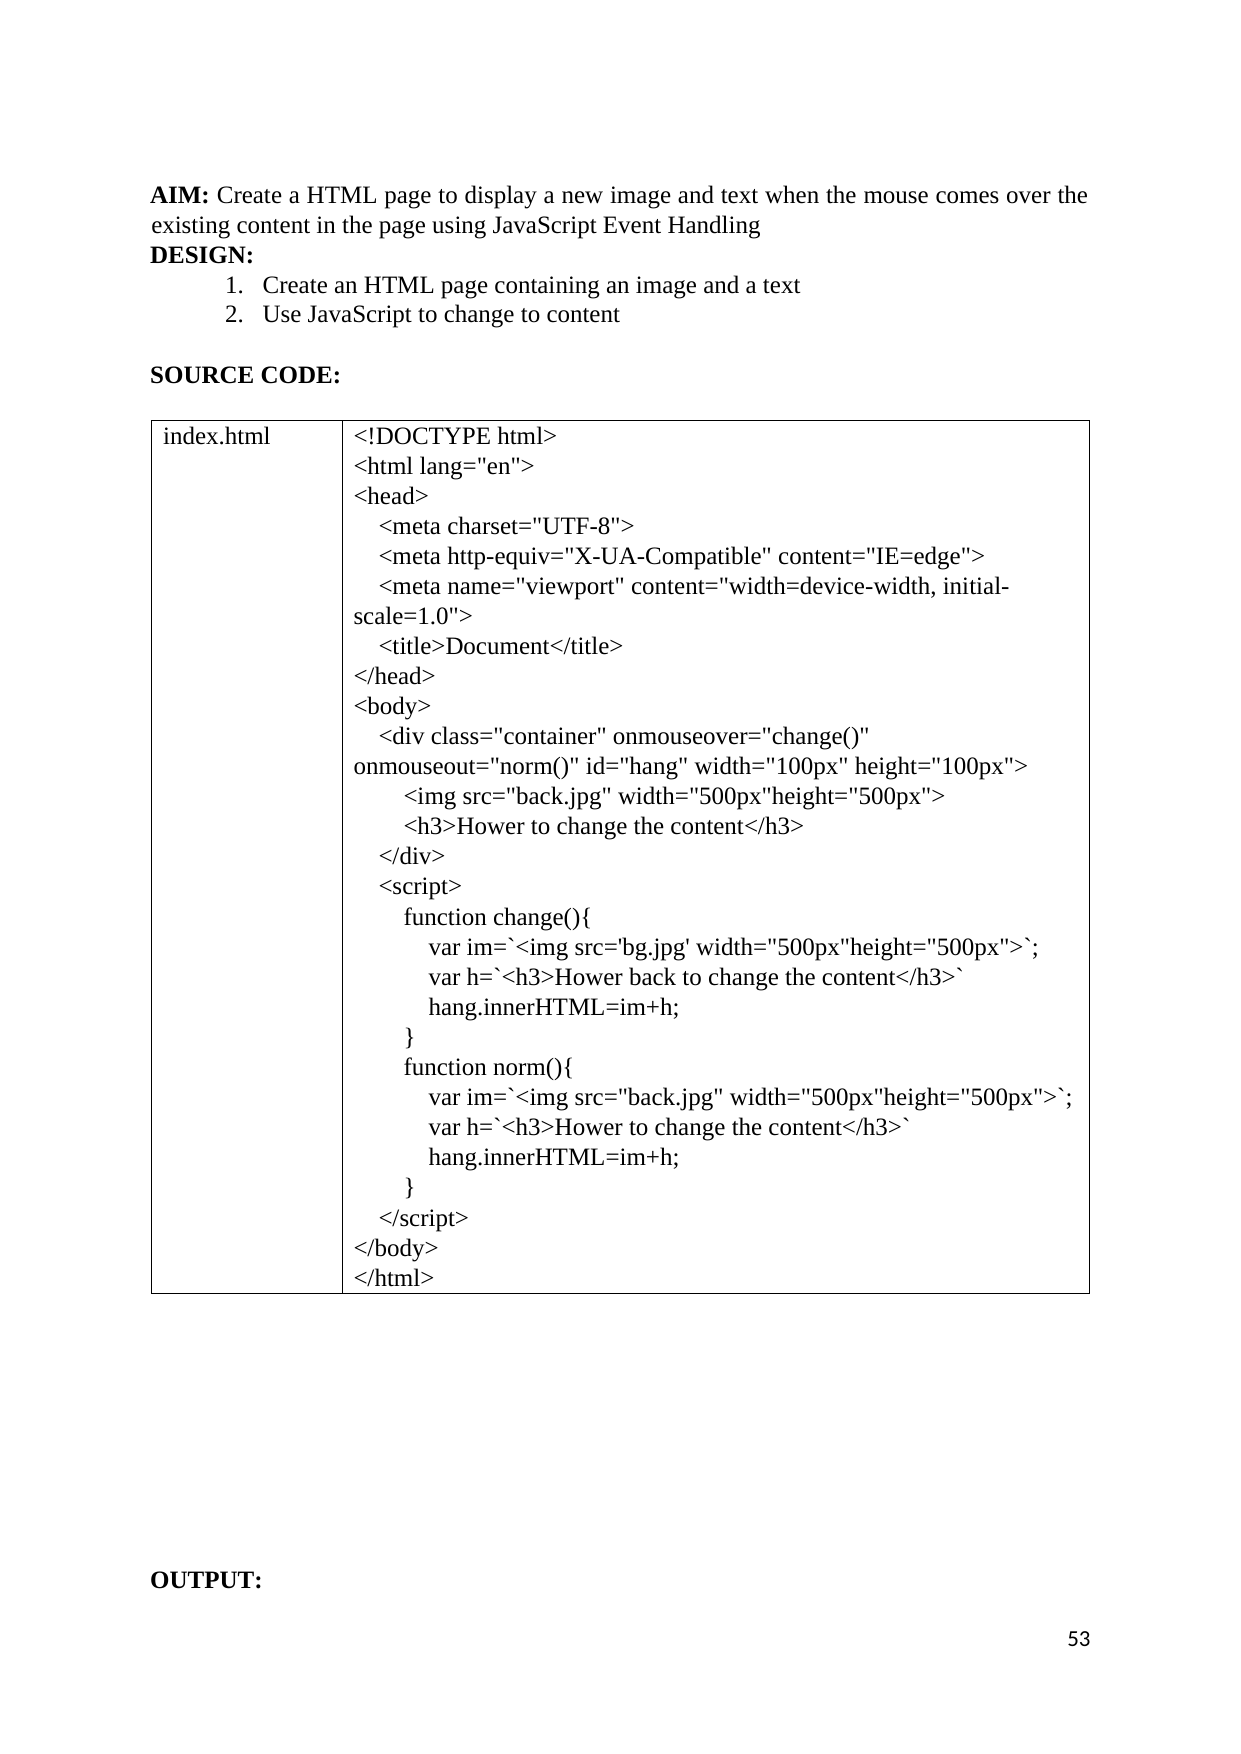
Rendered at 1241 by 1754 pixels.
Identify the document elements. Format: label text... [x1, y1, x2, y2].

table_header index.html [152, 421, 342, 1293]
list Create an HTML page containing an image and a text [225, 270, 1090, 299]
table_header <!DOCTYPE html> <html lang="en"> <head> <meta charset="UTF-8"> <meta http-equiv="X-UA-Compatible" content="IE=edge"> <meta name="viewport" content="width=device-width, initial-scale=1.0"> <title>Document</title> </head> <body> <div class="container" onmouseover="change()" onmouseout="norm()" id="hang" width="100px" height="100px"> <img src="back.jpg" width="500px"height="500px"> <h3>Hower to change the content</h3> </div> <script> function change(){ var im=`<img src='bg.jpg' width="500px"height="500px">`; var h=`<h3>Hower back to change the content</h3>` hang.innerHTML=im+h; } function norm(){ var im=`<img src="back.jpg" width="500px"height="500px">`; var h=`<h3>Hower to change the content</h3>` hang.innerHTML=im+h; } </script> </body> </html> [343, 421, 1089, 1293]
list Use JavaScript to change to content [225, 299, 1090, 328]
text OUTPUT: [150, 1565, 1090, 1594]
text AIM: Create a HTML page to display a new image and text when the mouse comes over the existing content in the page using JavaScript Event Handling [150, 180, 1090, 238]
text SOURCE CODE: [150, 360, 1090, 388]
text DESIGN: [150, 240, 1090, 268]
